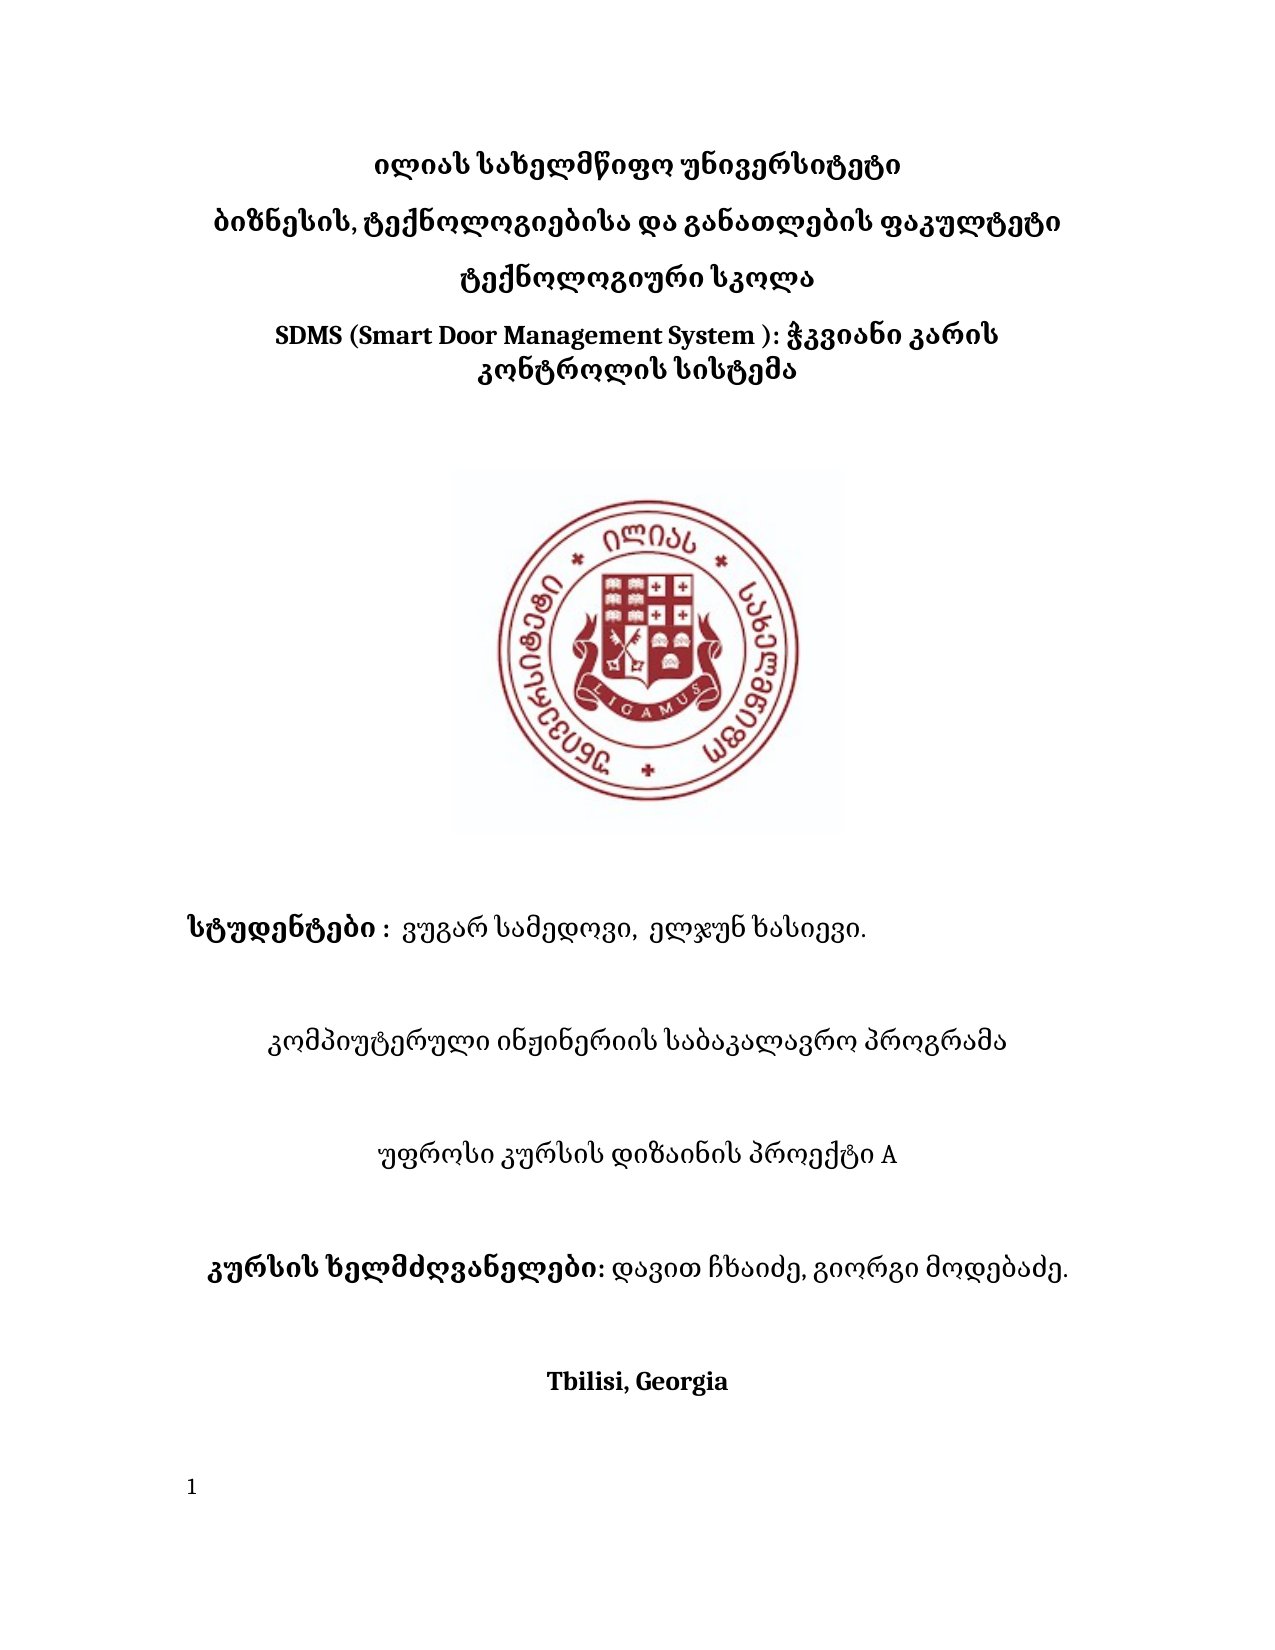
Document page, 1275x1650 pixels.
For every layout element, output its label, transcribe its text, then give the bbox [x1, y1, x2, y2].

text ბიზნესის, ტექნოლოგიებისა და განათლების ფაკულტეტი [187, 207, 1087, 238]
text Tbilisi, Georgia [187, 1366, 1087, 1397]
text ტექნოლოგიური სკოლა [187, 263, 1087, 294]
text კომპიუტერული ინჟინერიის საბაკალავრო პროგრამა [187, 1026, 1087, 1058]
text ილიას სახელმწიფო უნივერსიტეტი [187, 150, 1087, 181]
text უფროსი კურსის დიზაინის პროექტი A [187, 1139, 1087, 1171]
picture [452, 469, 844, 834]
text კურსის ხელმძღვანელები: დავით ჩხაიძე, გიორგი მოდებაძე. [187, 1253, 1087, 1284]
text SDMS (Smart Door Management System ): ჭკვიანი კარის კონტროლის სისტემა [187, 320, 1087, 387]
text სტუდენტები : ვუგარ სამედოვი, ელჯუნ ხასიევი. [187, 913, 1087, 944]
